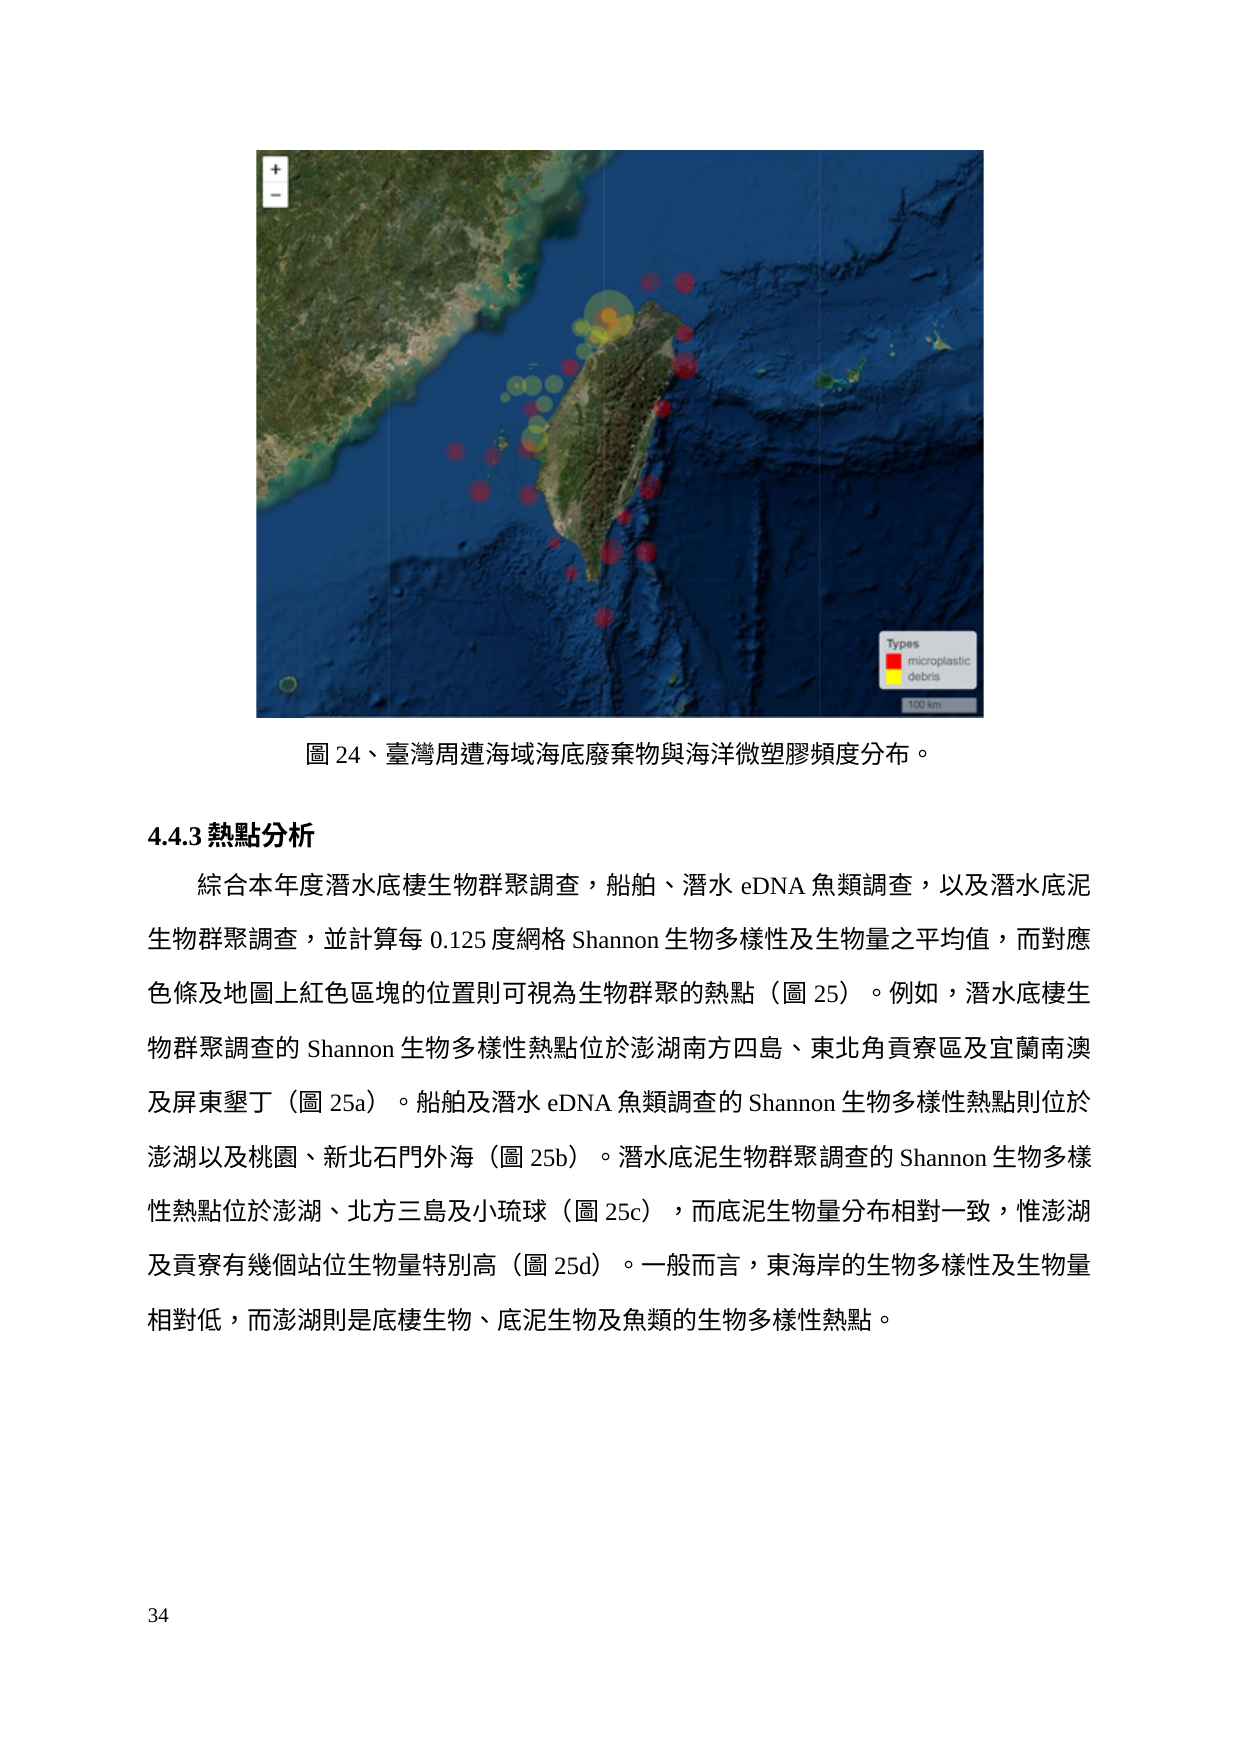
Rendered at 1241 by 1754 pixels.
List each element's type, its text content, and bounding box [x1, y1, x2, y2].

text 4.4.3熱點分析 [148, 813, 1092, 853]
picture [256, 150, 984, 718]
